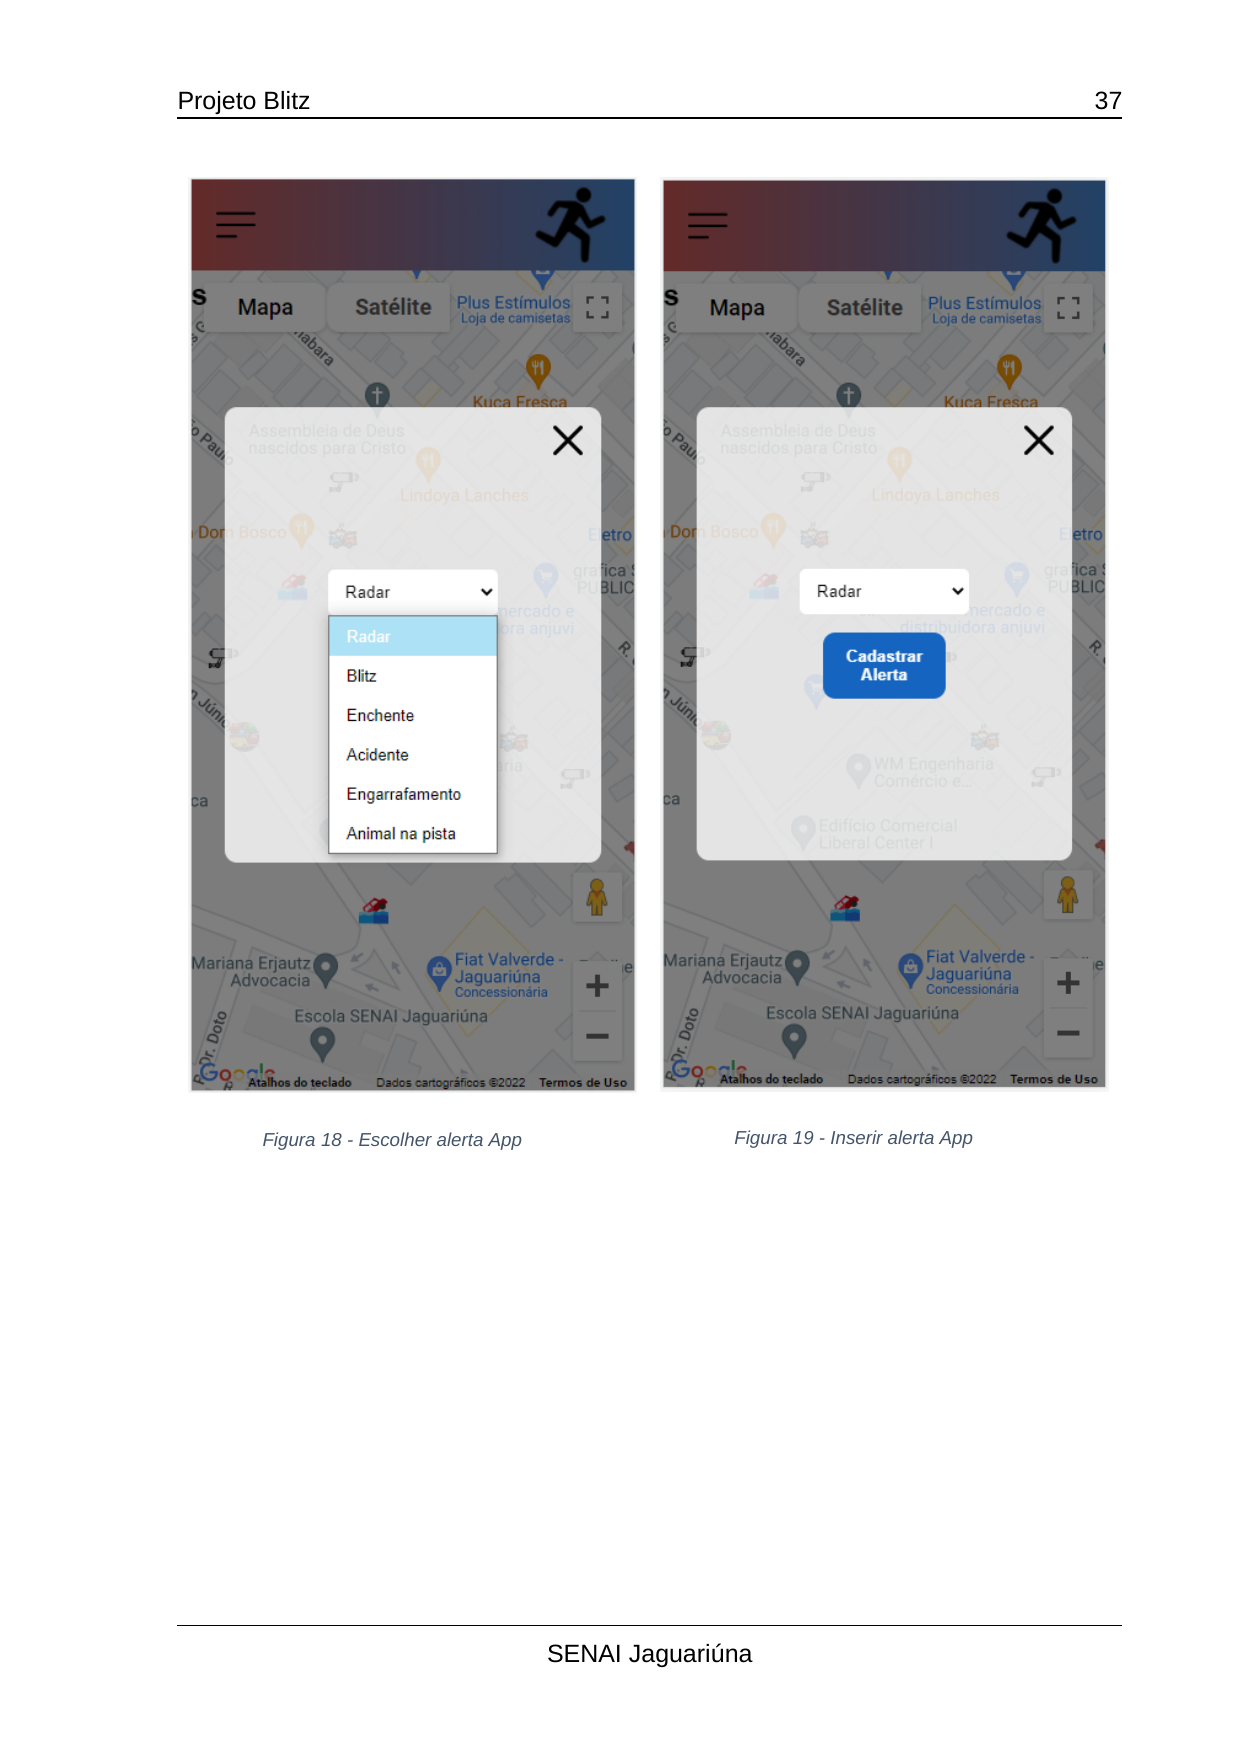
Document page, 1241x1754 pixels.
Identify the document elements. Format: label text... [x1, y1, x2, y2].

table_header Figura 22 - Inserir alerta App [649, 177, 1121, 1171]
picture [660, 177, 1109, 1092]
picture [188, 177, 637, 1093]
table_header Figura 21 - Escolher alerta App [177, 177, 649, 1171]
